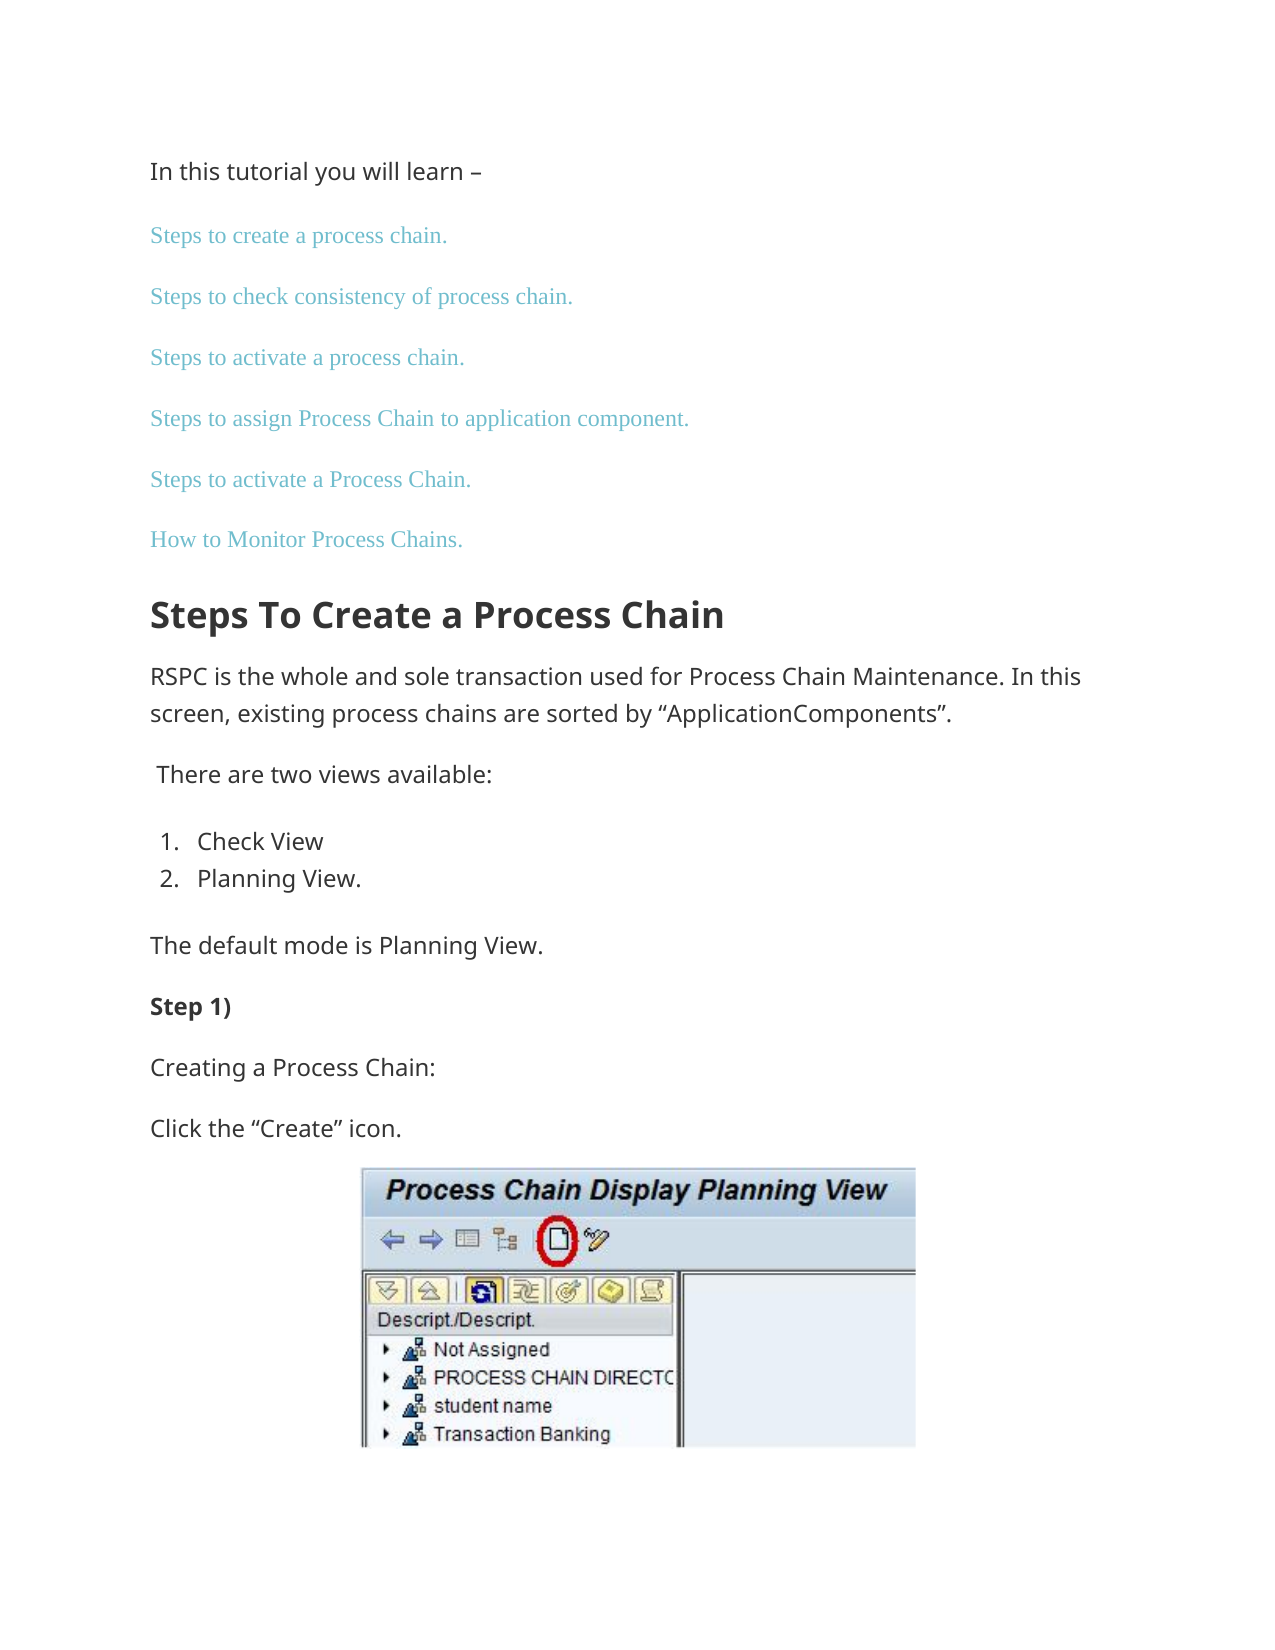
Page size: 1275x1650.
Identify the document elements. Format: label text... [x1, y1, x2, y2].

text The default mode is Planning View. [150, 924, 1125, 961]
text RSPC is the whole and sole transaction used for Process Chain Maintenance. In this screen, existing process chains are sorted by “ApplicationComponents”. [150, 655, 1125, 730]
text Steps To Create a Process Chain [150, 577, 1125, 639]
text Steps to create a process chain. [150, 211, 1125, 248]
text Steps to assign Process Chain to application component. [150, 394, 1125, 431]
text In this tutorial you will learn – [150, 150, 1125, 187]
text How to Monitor Process Chains. [150, 516, 1125, 553]
list Check View [159, 820, 1125, 857]
text Creating a Process Chain: [150, 1046, 1125, 1083]
text Click the “Create” icon. [150, 1107, 1125, 1144]
text Steps to activate a process chain. [150, 333, 1125, 370]
text Steps to activate a Process Chain. [150, 455, 1125, 492]
text Steps to check consistency of process chain. [150, 272, 1125, 309]
list Planning View. [159, 857, 1125, 895]
picture [359, 1167, 916, 1449]
text Step 1) [150, 985, 1125, 1022]
text There are two views available: [150, 753, 1125, 791]
